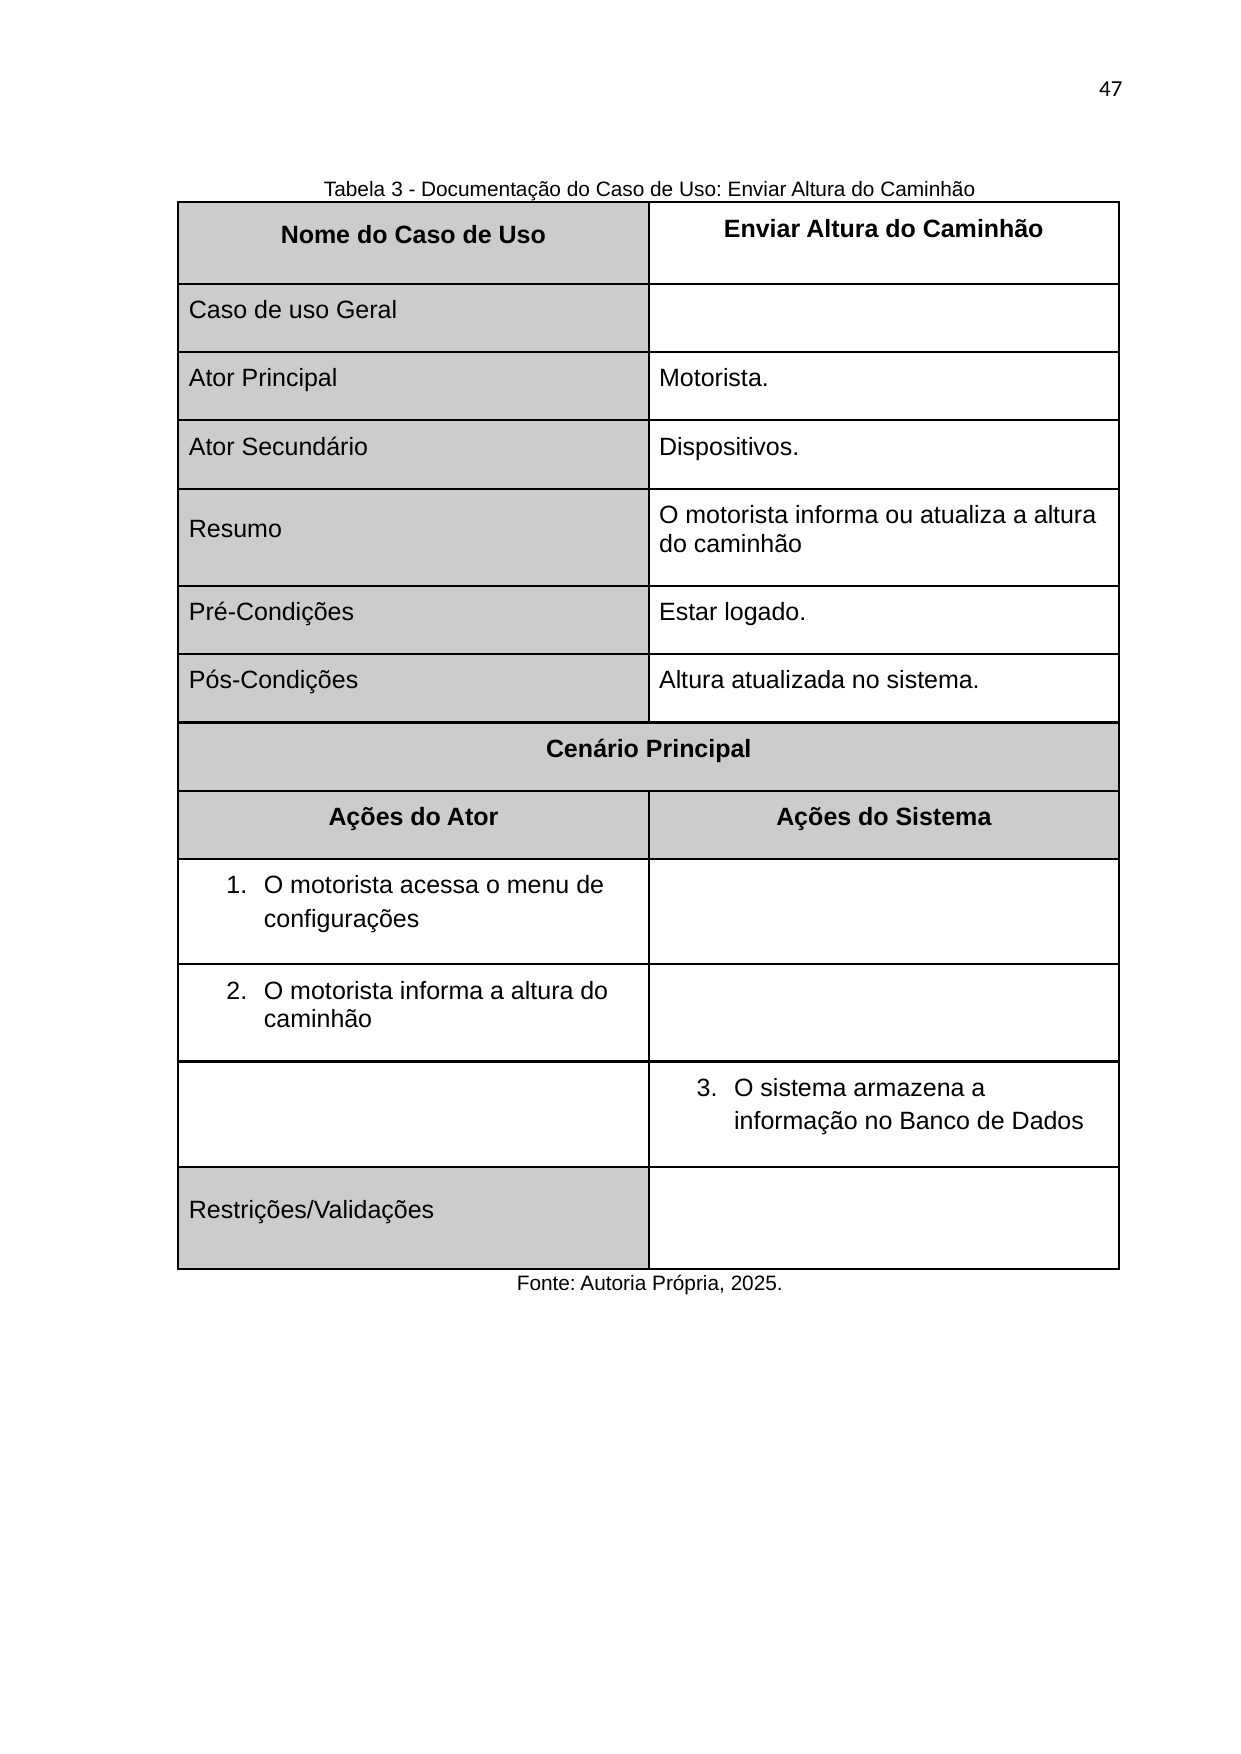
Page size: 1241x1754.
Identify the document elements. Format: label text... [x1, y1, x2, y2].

table_cell Dispositivos. [650, 421, 1118, 488]
table_cell Cenário Principal [179, 724, 1118, 790]
table_cell Estar logado. [650, 587, 1118, 653]
table_cell O motorista informa a altura do caminhão [179, 965, 648, 1060]
table_cell Resumo [179, 490, 648, 585]
table_cell Pós-Condições [179, 655, 648, 721]
table_cell [179, 1063, 648, 1166]
table_cell [650, 1168, 1118, 1268]
table_cell O motorista acessa o menu de configurações [179, 860, 648, 963]
table_cell O sistema armazena a informação no Banco de Dados [650, 1063, 1118, 1166]
table_cell [650, 965, 1118, 1060]
table_header Enviar Altura do Caminhão [650, 203, 1118, 283]
table_cell O motorista informa ou atualiza a altura do caminhão [650, 490, 1118, 585]
text Fonte: Autoria Própria, 2025. [177, 1270, 1122, 1294]
table_cell Altura atualizada no sistema. [650, 655, 1118, 721]
table_cell Restrições/Validações [179, 1168, 648, 1268]
table_cell Ator Principal [179, 353, 648, 419]
table_cell [650, 860, 1118, 963]
table_cell Ações do Ator [179, 792, 648, 858]
table_cell Pré-Condições [179, 587, 648, 653]
table_cell Caso de uso Geral [179, 285, 648, 351]
table_cell Ator Secundário [179, 421, 648, 488]
table_cell Motorista. [650, 353, 1118, 419]
table_header Nome do Caso de Uso [179, 203, 648, 283]
table_cell [650, 285, 1118, 351]
table_cell Ações do Sistema [650, 792, 1118, 858]
